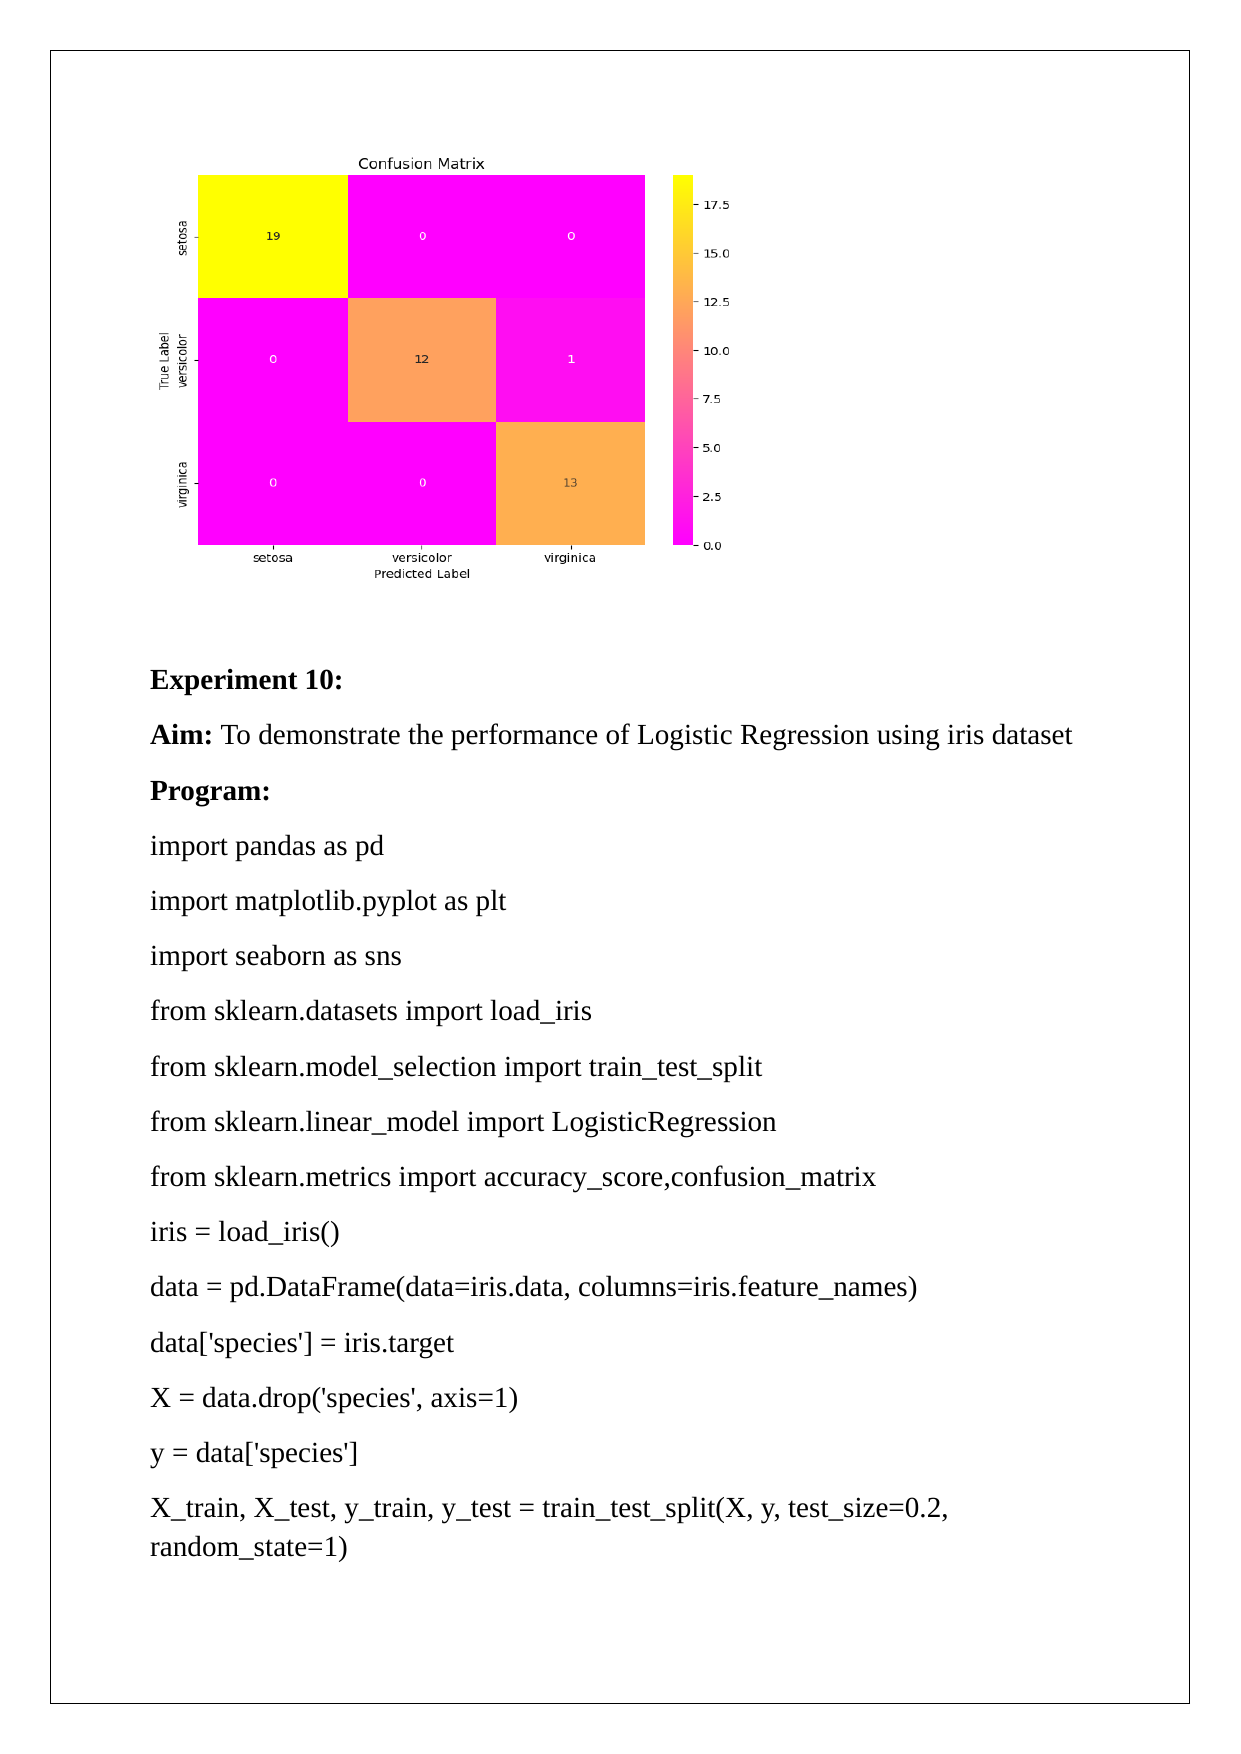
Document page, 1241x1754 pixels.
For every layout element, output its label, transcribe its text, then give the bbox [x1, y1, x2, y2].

text import pandas as pd [150, 828, 1090, 861]
text data = pd.DataFrame(data=iris.data, columns=iris.feature_names) [150, 1269, 1090, 1303]
text import matplotlib.pyplot as plt [150, 883, 1090, 917]
text y = data['species'] [150, 1435, 1090, 1469]
text Program: [150, 773, 1090, 806]
text from sklearn.model_selection import train_test_split [150, 1049, 1090, 1082]
text X = data.drop('species', axis=1) [150, 1380, 1090, 1413]
text iris = load_iris() [150, 1214, 1090, 1248]
picture [150, 150, 738, 587]
text Aim: To demonstrate the performance of Logistic Regression using iris dataset [150, 717, 1090, 751]
text data['species'] = iris.target [150, 1325, 1090, 1358]
text from sklearn.datasets import load_iris [150, 993, 1090, 1027]
text import seaborn as sns [150, 938, 1090, 972]
text Experiment 10: [150, 662, 1090, 696]
text X_train, X_test, y_train, y_test = train_test_split(X, y, test_size=0.2, random_state=1) [150, 1490, 1090, 1562]
text from sklearn.metrics import accuracy_score,confusion_matrix [150, 1159, 1090, 1193]
text from sklearn.linear_model import LogisticRegression [150, 1104, 1090, 1137]
